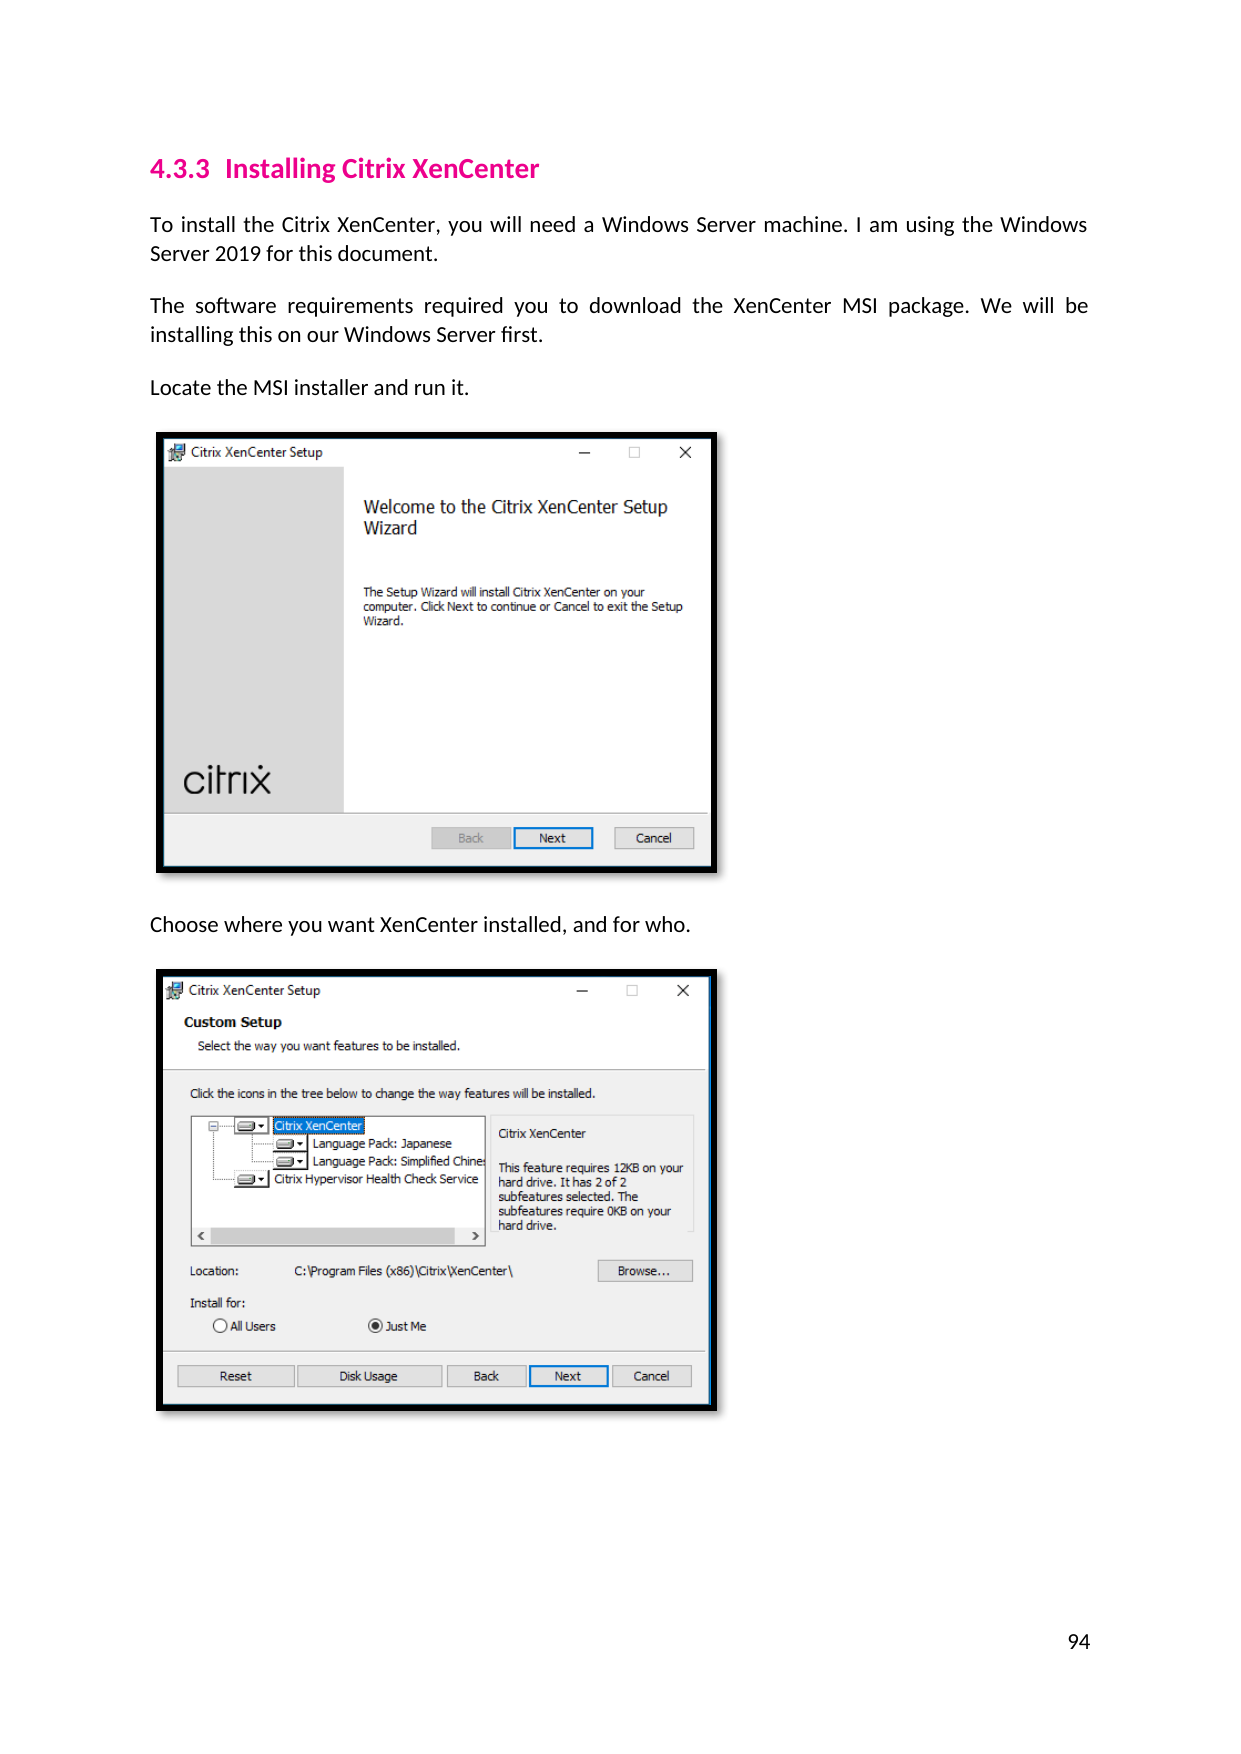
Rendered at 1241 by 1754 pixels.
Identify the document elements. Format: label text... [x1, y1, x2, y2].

text The software requirements required you to download the XenCenter MSI package. We will be installing this on our Windows Server first. [150, 292, 1090, 348]
picture [163, 438, 711, 867]
picture [163, 976, 711, 1405]
text To install the Citrix XenCenter, you will need a Windows Server machine. I am using the Windows Server 2019 for this document. [150, 211, 1090, 267]
text Choose where you want XenCenter installed, and for who. [150, 910, 1090, 938]
subtitle Installing Citrix XenCenter [150, 150, 1090, 186]
text Locate the MSI installer and run it. [150, 373, 1090, 401]
